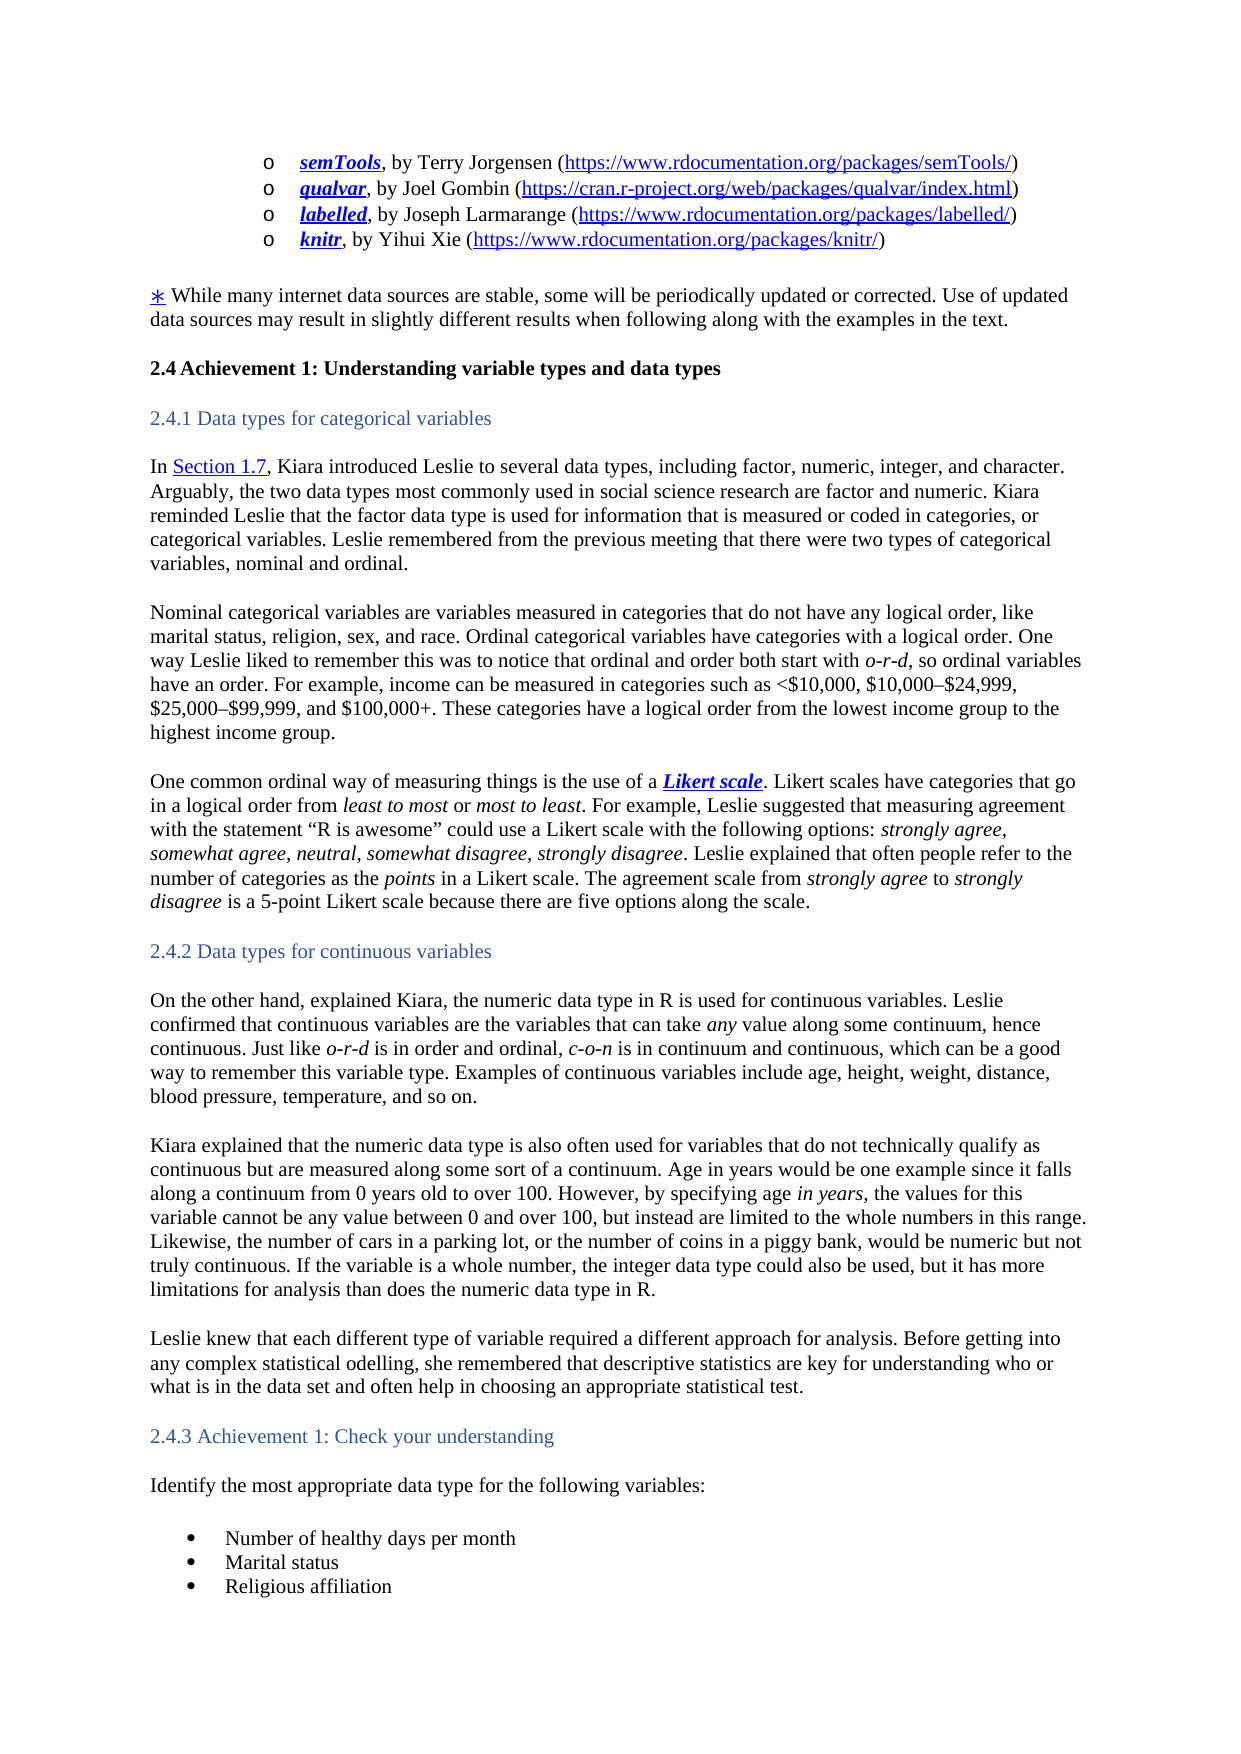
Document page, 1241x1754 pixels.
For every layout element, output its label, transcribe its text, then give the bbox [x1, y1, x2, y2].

subtitle 2.4.3 Achievement 1: Check your understanding [150, 1423, 1090, 1448]
subtitle 2.4 Achievement 1: Understanding variable types and data types [150, 356, 1090, 380]
list qualvar, by Joel Gombin (https://cran.r-project.org/web/packages/qualvar/index.html) [262, 176, 1090, 201]
text In Section 1.7, Kiara introduced Leslie to several data types, including factor, numeric, integer, and character. Arguably, the two data types most commonly used in social science research are factor and numeric. Kiara reminded Leslie that the factor data type is used for information that is measured or coded in categories, or categorical variables. Leslie remembered from the previous meeting that there were two types of categorical variables, nominal and ordinal. [150, 454, 1090, 575]
text On the other hand, explained Kiara, the numeric data type in R is used for continuous variables. Leslie confirmed that continuous variables are the variables that can take any value along some continuum, hence continuous. Just like o-r-d is in order and ordinal, c-o-n is in continuum and continuous, which can be a good way to remember this variable type. Examples of continuous variables include age, height, weight, distance, blood pressure, temperature, and so on. [150, 988, 1090, 1108]
list Marital status [187, 1550, 1090, 1574]
subtitle 2.4.2 Data types for continuous variables [150, 938, 1090, 963]
list labelled, by Joseph Larmarange (https://www.rdocumentation.org/packages/labelled/) [262, 201, 1090, 227]
text ∗ While many internet data sources are stable, some will be periodically updated or corrected. Use of updated data sources may result in slightly different results when following along with the examples in the text. [150, 282, 1090, 331]
list knitr, by Yihui Xie (https://www.rdocumentation.org/packages/knitr/) [262, 227, 1090, 253]
list semTools, by Terry Jorgensen (https://www.rdocumentation.org/packages/semTools/) [262, 150, 1090, 176]
list Religious affiliation [187, 1574, 1090, 1598]
text Kiara explained that the numeric data type is also often used for variables that do not technically qualify as continuous but are measured along some sort of a continuum. Age in years would be one example since it falls along a continuum from 0 years old to over 100. However, by specifying age in years, the values for this variable cannot be any value between 0 and over 100, but instead are limited to the whole numbers in this range. Likewise, the number of cars in a parking lot, or the number of coins in a piggy bank, would be numeric but not truly continuous. If the variable is a whole number, the integer data type could also be used, but it has more limitations for analysis than does the numeric data type in R. [150, 1133, 1090, 1301]
text Leslie knew that each different type of variable required a different approach for analysis. Before getting into any complex statistical odelling, she remembered that descriptive statistics are key for understanding who or what is in the data set and often help in choosing an appropriate statistical test. [150, 1326, 1090, 1398]
list Number of healthy days per month [187, 1526, 1090, 1550]
text One common ordinal way of measuring things is the use of a Likert scale. Likert scales have categories that go in a logical order from least to most or most to least. For example, Leslie suggested that measuring agreement with the statement “R is awesome” could use a Likert scale with the following options: strongly agree, somewhat agree, neutral, somewhat disagree, strongly disagree. Leslie explained that often people refer to the number of categories as the points in a Likert scale. The agreement scale from strongly agree to strongly disagree is a 5-point Likert scale because there are five options along the scale. [150, 769, 1090, 913]
text Nominal categorical variables are variables measured in categories that do not have any logical order, like marital status, religion, sex, and race. Ordinal categorical variables have categories with a logical order. One way Leslie liked to remember this was to notice that ordinal and order both start with o-r-d, so ordinal variables have an order. For example, income can be measured in categories such as <$10,000, $10,000–$24,999, $25,000–$99,999, and $100,000+. These categories have a logical order from the lowest income group to the highest income group. [150, 600, 1090, 744]
text Identify the most appropriate data type for the following variables: [150, 1473, 1090, 1497]
subtitle 2.4.1 Data types for categorical variables [150, 405, 1090, 429]
